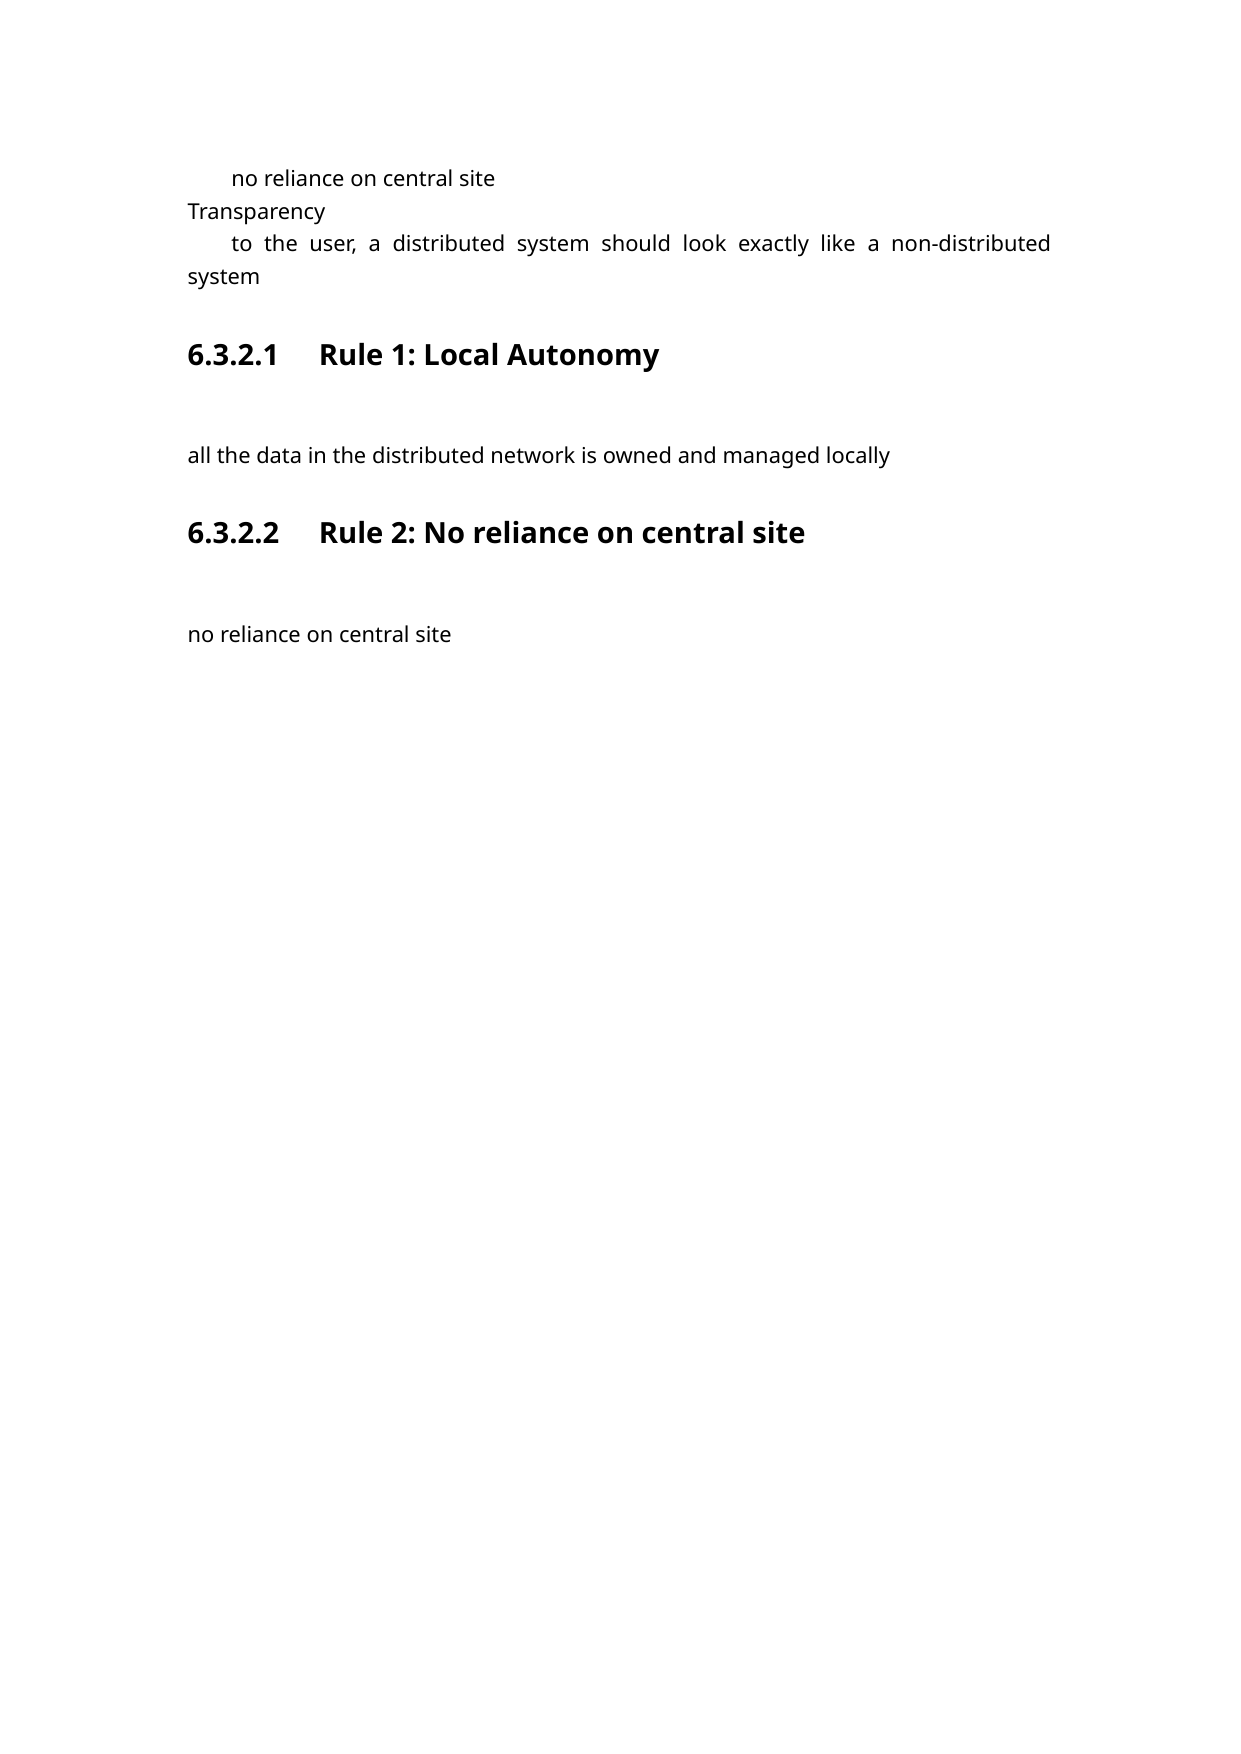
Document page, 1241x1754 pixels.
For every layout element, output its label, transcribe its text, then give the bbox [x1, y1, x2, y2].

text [187, 438, 1053, 471]
text no reliance on central site [187, 162, 1053, 194]
text no reliance on central site [187, 618, 1053, 650]
subtitle Rule 2: No reliance on central site [187, 500, 1053, 565]
text Transparency [187, 194, 1053, 227]
subtitle Rule 1: Local Autonomy [187, 321, 1053, 386]
text to the user, a distributed system should look exactly like a non-distributed system [187, 227, 1053, 292]
